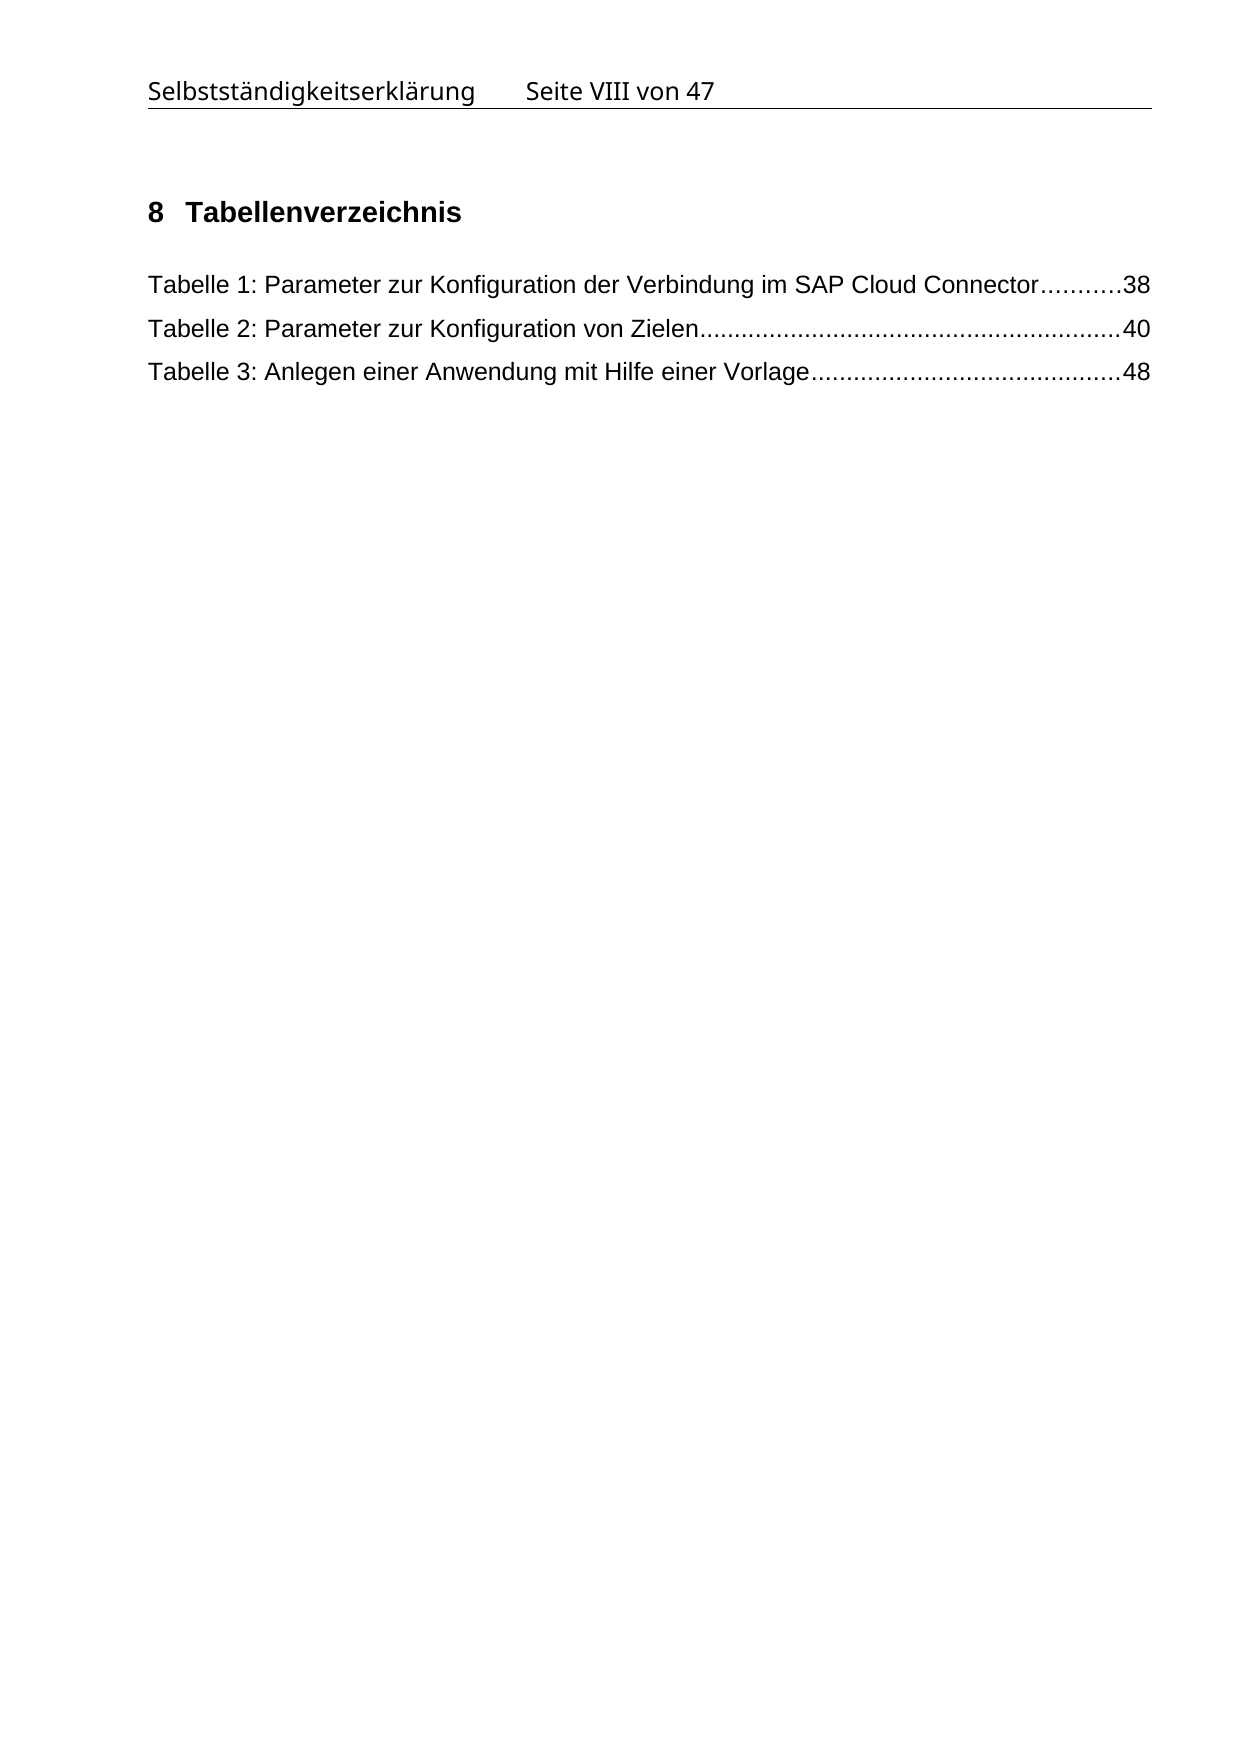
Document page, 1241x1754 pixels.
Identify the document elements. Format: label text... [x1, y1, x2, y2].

text Tabelle 3: Anlegen einer Anwendung mit Hilfe einer Vorlage 48 [148, 357, 1152, 385]
subtitle Tabellenverzeichnis [148, 195, 1152, 229]
text Tabelle 2: Parameter zur Konfiguration von Zielen 40 [148, 313, 1152, 342]
text Tabelle 1: Parameter zur Konfiguration der Verbindung im SAP Cloud Connector 38 [148, 270, 1152, 299]
